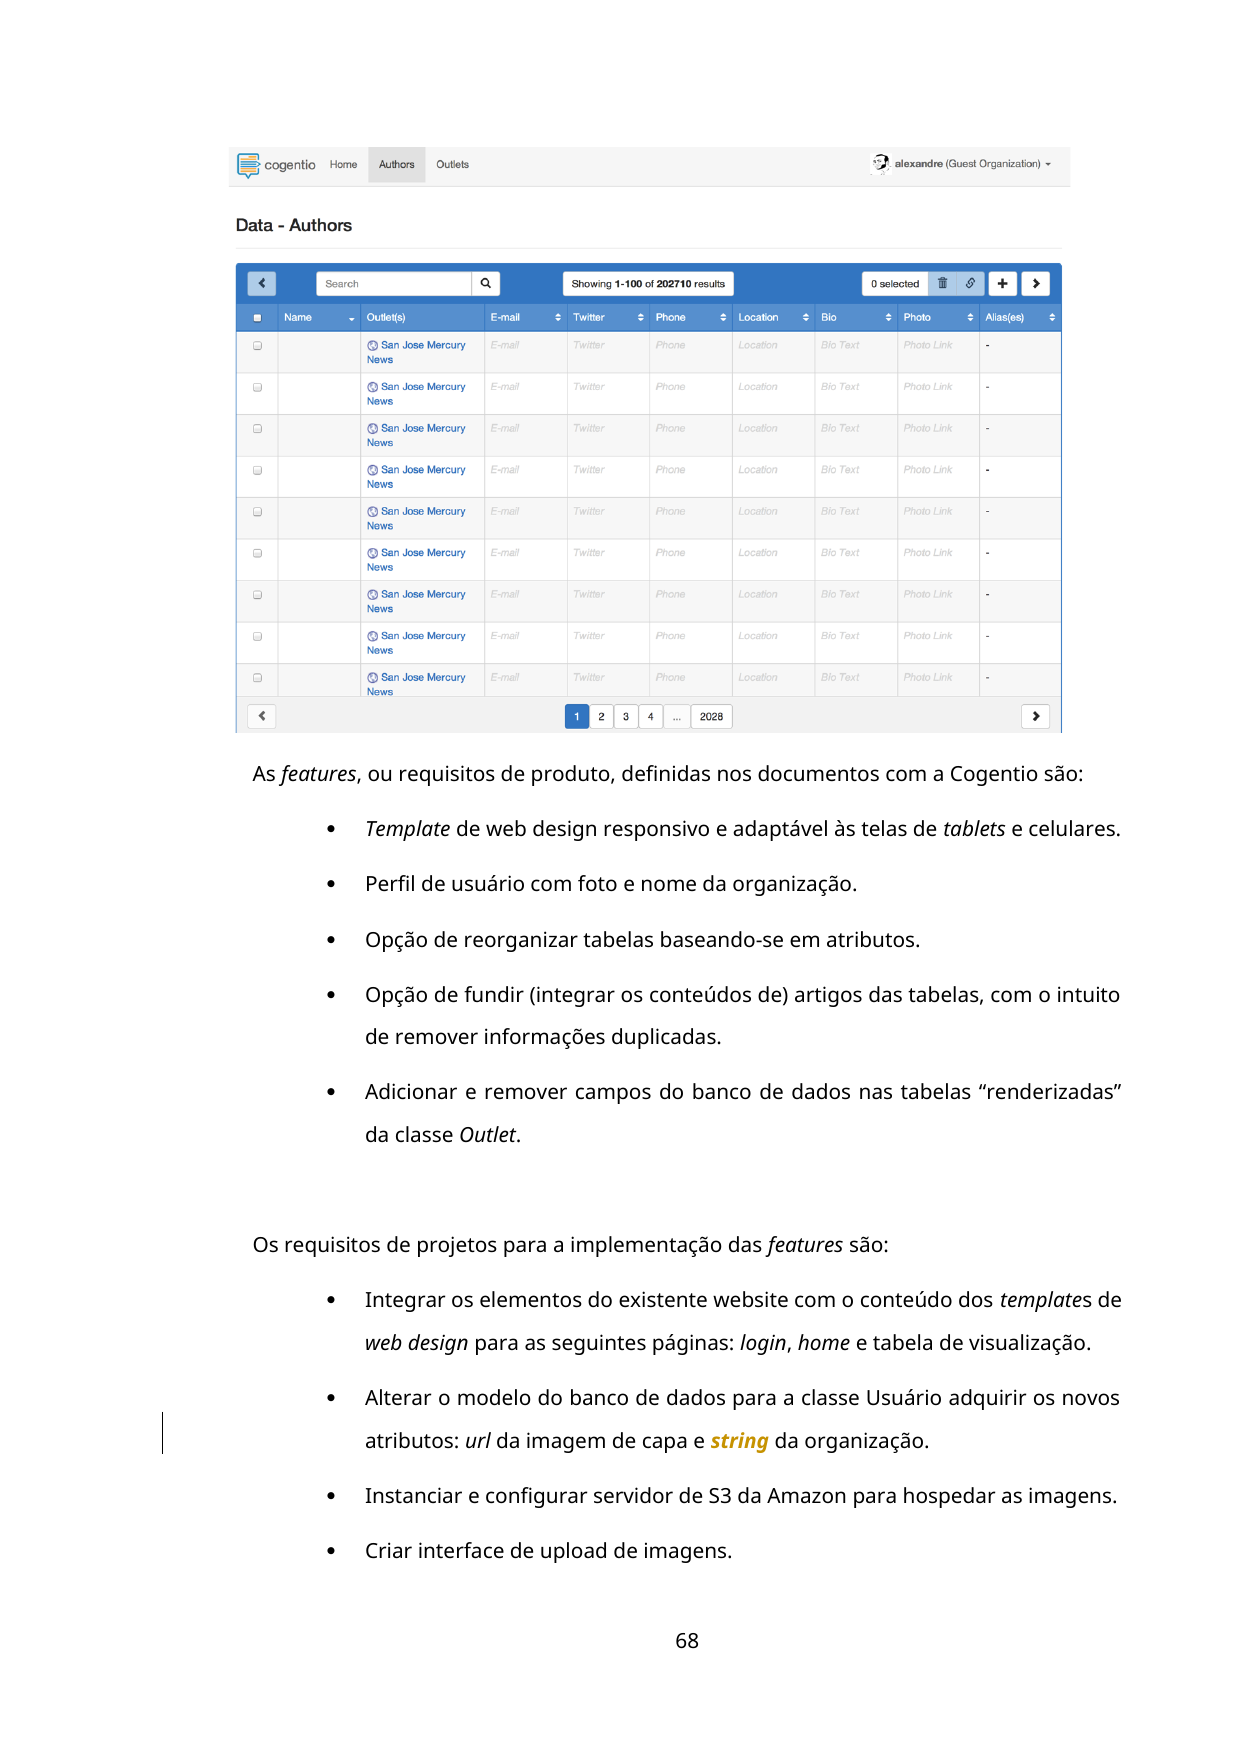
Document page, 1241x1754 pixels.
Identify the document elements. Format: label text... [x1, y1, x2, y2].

text Os requisitos de projetos para a implementação das features são: [252, 1230, 1122, 1259]
list Alterar o modelo do banco de dados para a classe Usuário adquirir os novos atributos: url da imagem de capa e string da organização. [327, 1383, 1122, 1454]
picture [228, 147, 1071, 733]
list Perfil de usuário com foto e nome da organização. [327, 869, 1122, 898]
list Template de web design responsivo e adaptável às telas de tablets e celulares. [327, 814, 1122, 843]
list Opção de fundir (integrar os conteúdos de) artigos das tabelas, com o intuito de remover informações duplicadas. [327, 980, 1122, 1051]
list Opção de reorganizar tabelas baseando-se em atributos. [327, 925, 1122, 953]
list Adicionar e remover campos do banco de dados nas tabelas “renderizadas” da classe Outlet. [327, 1077, 1122, 1148]
list Criar interface de upload de imagens. [327, 1536, 1122, 1564]
list Integrar os elementos do existente website com o conteúdo dos templates de web design para as seguintes páginas: login, home e tabela de visualização. [327, 1285, 1122, 1356]
text As features, ou requisitos de produto, definidas nos documentos com a Cogentio são: [177, 759, 1122, 788]
list Instanciar e configurar servidor de S3 da Amazon para hospedar as imagens. [327, 1481, 1122, 1509]
